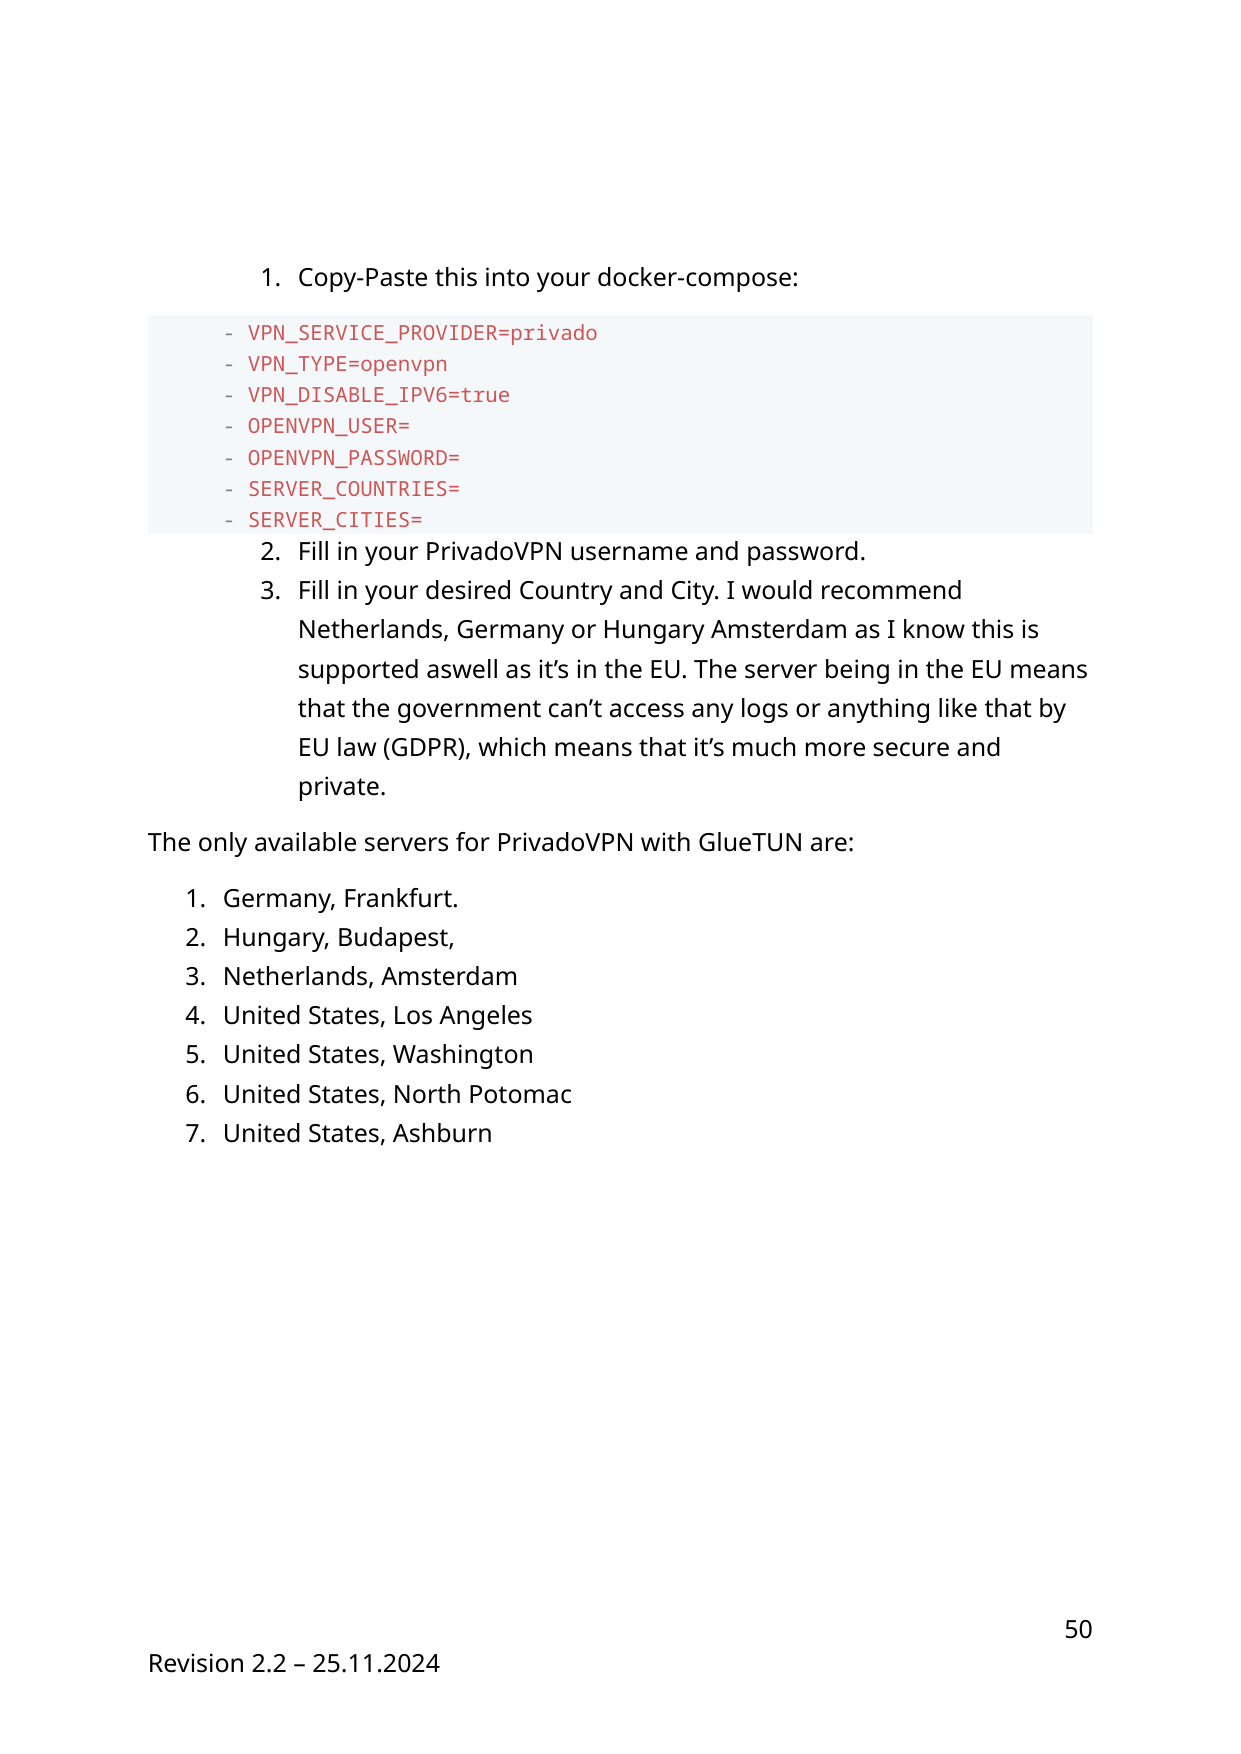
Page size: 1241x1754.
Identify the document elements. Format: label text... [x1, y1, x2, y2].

list Hungary, Budapest, [185, 920, 1093, 954]
text - SERVER_COUNTRIES= [148, 471, 1093, 503]
list Fill in your desired Country and City. I would recommend Netherlands, Germany or Hungary Amsterdam as I know this is supported aswell as it’s in the EU. The server being in the EU means that the government can’t access any logs or anything like that by EU law (GDPR), which means that it’s much more secure and private. [260, 573, 1093, 803]
list United States, Ashburn [185, 1116, 1093, 1149]
list United States, Washington [185, 1037, 1093, 1071]
text - VPN_SERVICE_PROVIDER=privado [148, 315, 1093, 346]
list Fill in your PrivadoVPN username and password. [260, 534, 1093, 568]
list Netherlands, Amsterdam [185, 959, 1093, 993]
text - SERVER_CITIES= [148, 503, 1093, 534]
list United States, North Potomac [185, 1076, 1093, 1110]
text - OPENVPN_PASSWORD= [148, 440, 1093, 471]
text - VPN_DISABLE_IPV6=true [148, 378, 1093, 409]
text - VPN_TYPE=openvpn [148, 346, 1093, 378]
text - OPENVPN_USER= [148, 409, 1093, 440]
list Copy-Paste this into your docker-compose: [260, 259, 1093, 293]
list Germany, Frankfurt. [185, 881, 1093, 914]
list United States, Los Angeles [185, 998, 1093, 1032]
text The only available servers for PrivadoVPN with GlueTUN are: [148, 825, 1093, 859]
